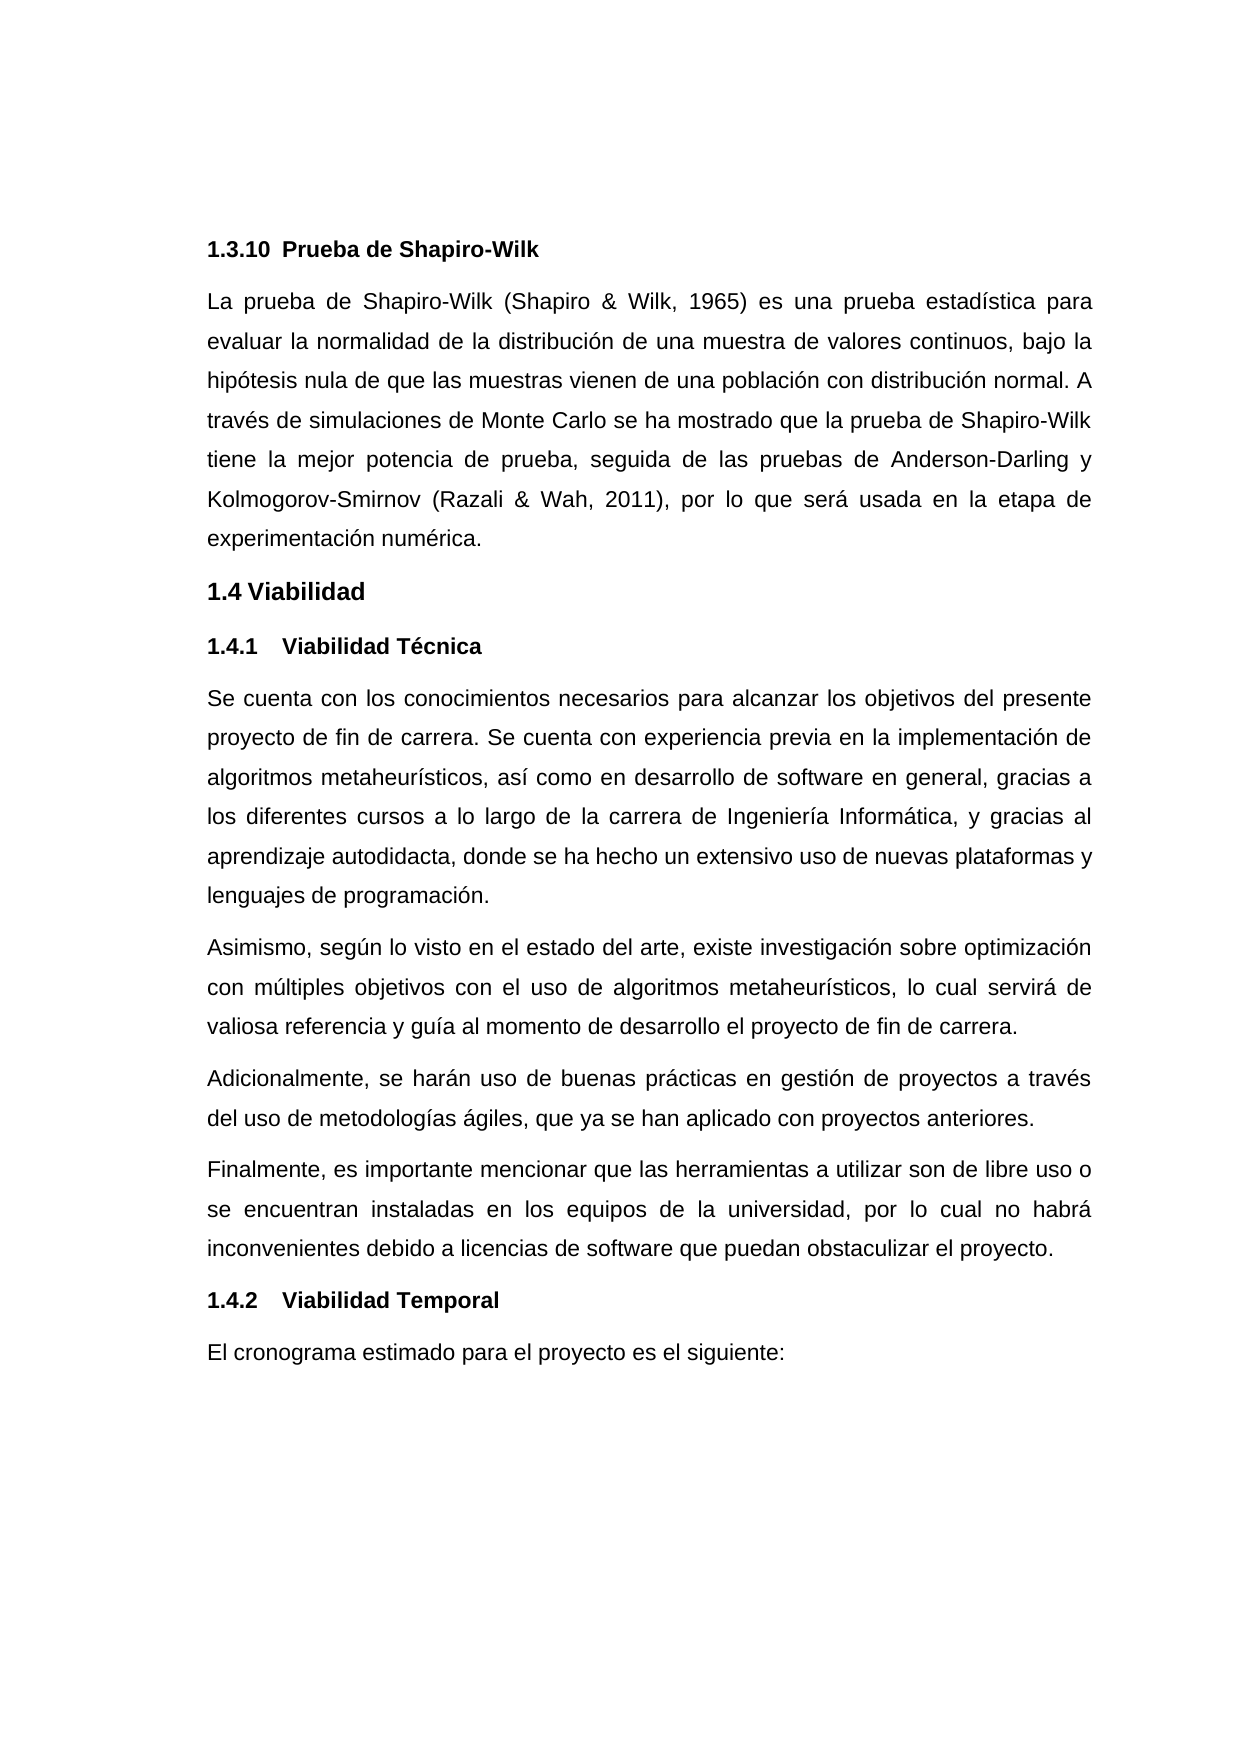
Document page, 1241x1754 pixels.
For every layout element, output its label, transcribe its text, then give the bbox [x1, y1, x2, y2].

subtitle Viabilidad Técnica [207, 633, 1092, 659]
text La prueba de Shapiro-Wilk (Shapiro & Wilk, 1965) es una prueba estadística para evaluar la normalidad de la distribución de una muestra de valores continuos, bajo la hipótesis nula de que las muestras vienen de una población con distribución normal. A través de simulaciones de Monte Carlo se ha mostrado que la prueba de Shapiro-Wilk tiene la mejor potencia de prueba, seguida de las pruebas de Anderson-Darling y Kolmogorov-Smirnov (Razali & Wah, 2011), por lo que será usada en la etapa de experimentación numérica. [207, 288, 1092, 551]
text El cronograma estimado para el proyecto es el siguiente: [207, 1339, 1092, 1366]
subtitle Prueba de Shapiro-Wilk [207, 236, 1092, 263]
text Finalmente, es importante mencionar que las herramientas a utilizar son de libre uso o se encuentran instaladas en los equipos de la universidad, por lo cual no habrá inconvenientes debido a licencias de software que puedan obstaculizar el proyecto. [207, 1156, 1092, 1262]
subtitle Viabilidad Temporal [207, 1287, 1092, 1314]
subtitle Viabilidad [207, 577, 1092, 606]
text Se cuenta con los conocimientos necesarios para alcanzar los objetivos del presente proyecto de fin de carrera. Se cuenta con experiencia previa en la implementación de algoritmos metaheurísticos, así como en desarrollo de software en general, gracias a los diferentes cursos a lo largo de la carrera de Ingeniería Informática, y gracias al aprendizaje autodidacta, donde se ha hecho un extensivo uso de nuevas plataformas y lenguajes de programación. [207, 685, 1092, 908]
text Adicionalmente, se harán uso de buenas prácticas en gestión de proyectos a través del uso de metodologías ágiles, que ya se han aplicado con proyectos anteriores. [207, 1065, 1092, 1131]
text Asimismo, según lo visto en el estado del arte, existe investigación sobre optimización con múltiples objetivos con el uso de algoritmos metaheurísticos, lo cual servirá de valiosa referencia y guía al momento de desarrollo el proyecto de fin de carrera. [207, 934, 1092, 1039]
